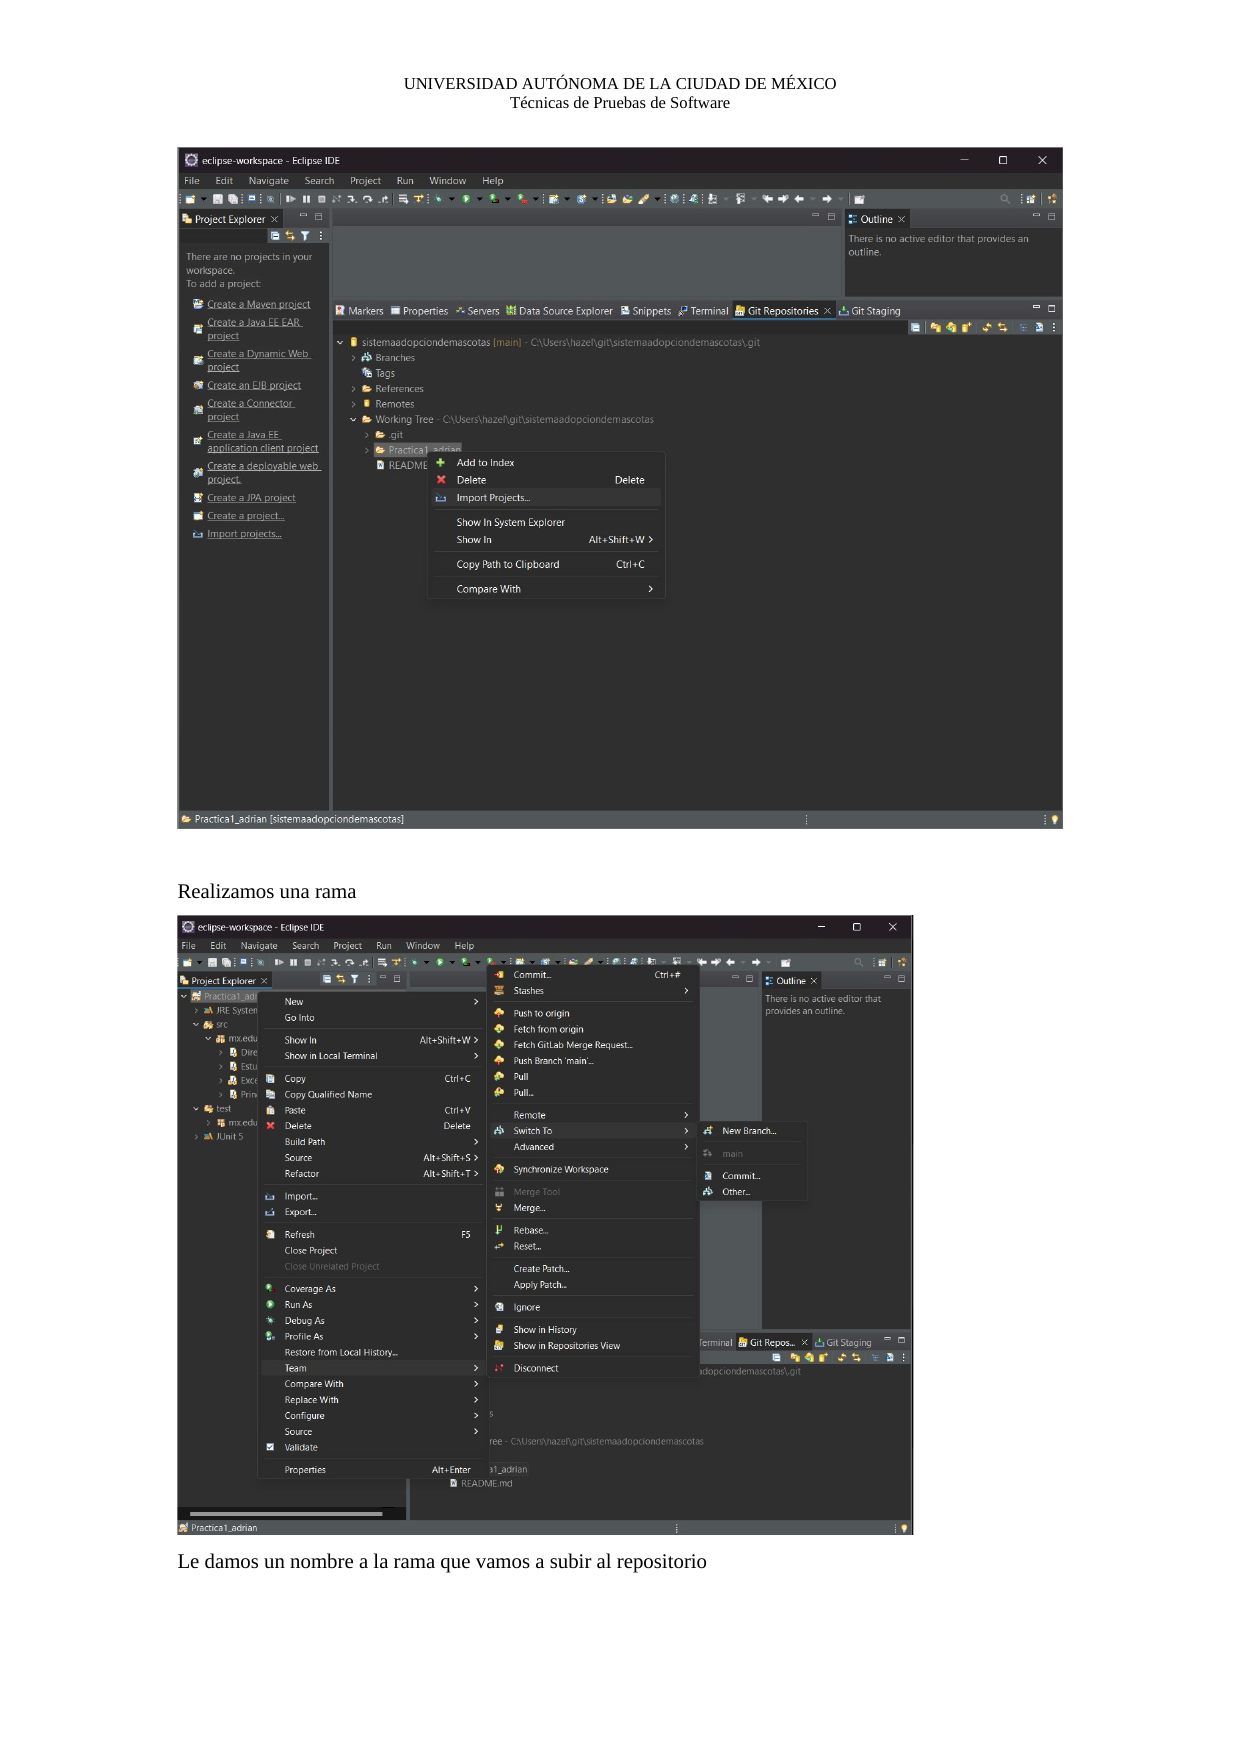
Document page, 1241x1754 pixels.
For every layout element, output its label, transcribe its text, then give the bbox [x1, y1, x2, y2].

text Realizamos una rama [177, 879, 1063, 903]
picture [177, 147, 1063, 829]
picture [177, 915, 914, 1535]
text Le damos un nombre a la rama que vamos a subir al repositorio [177, 1548, 1063, 1573]
